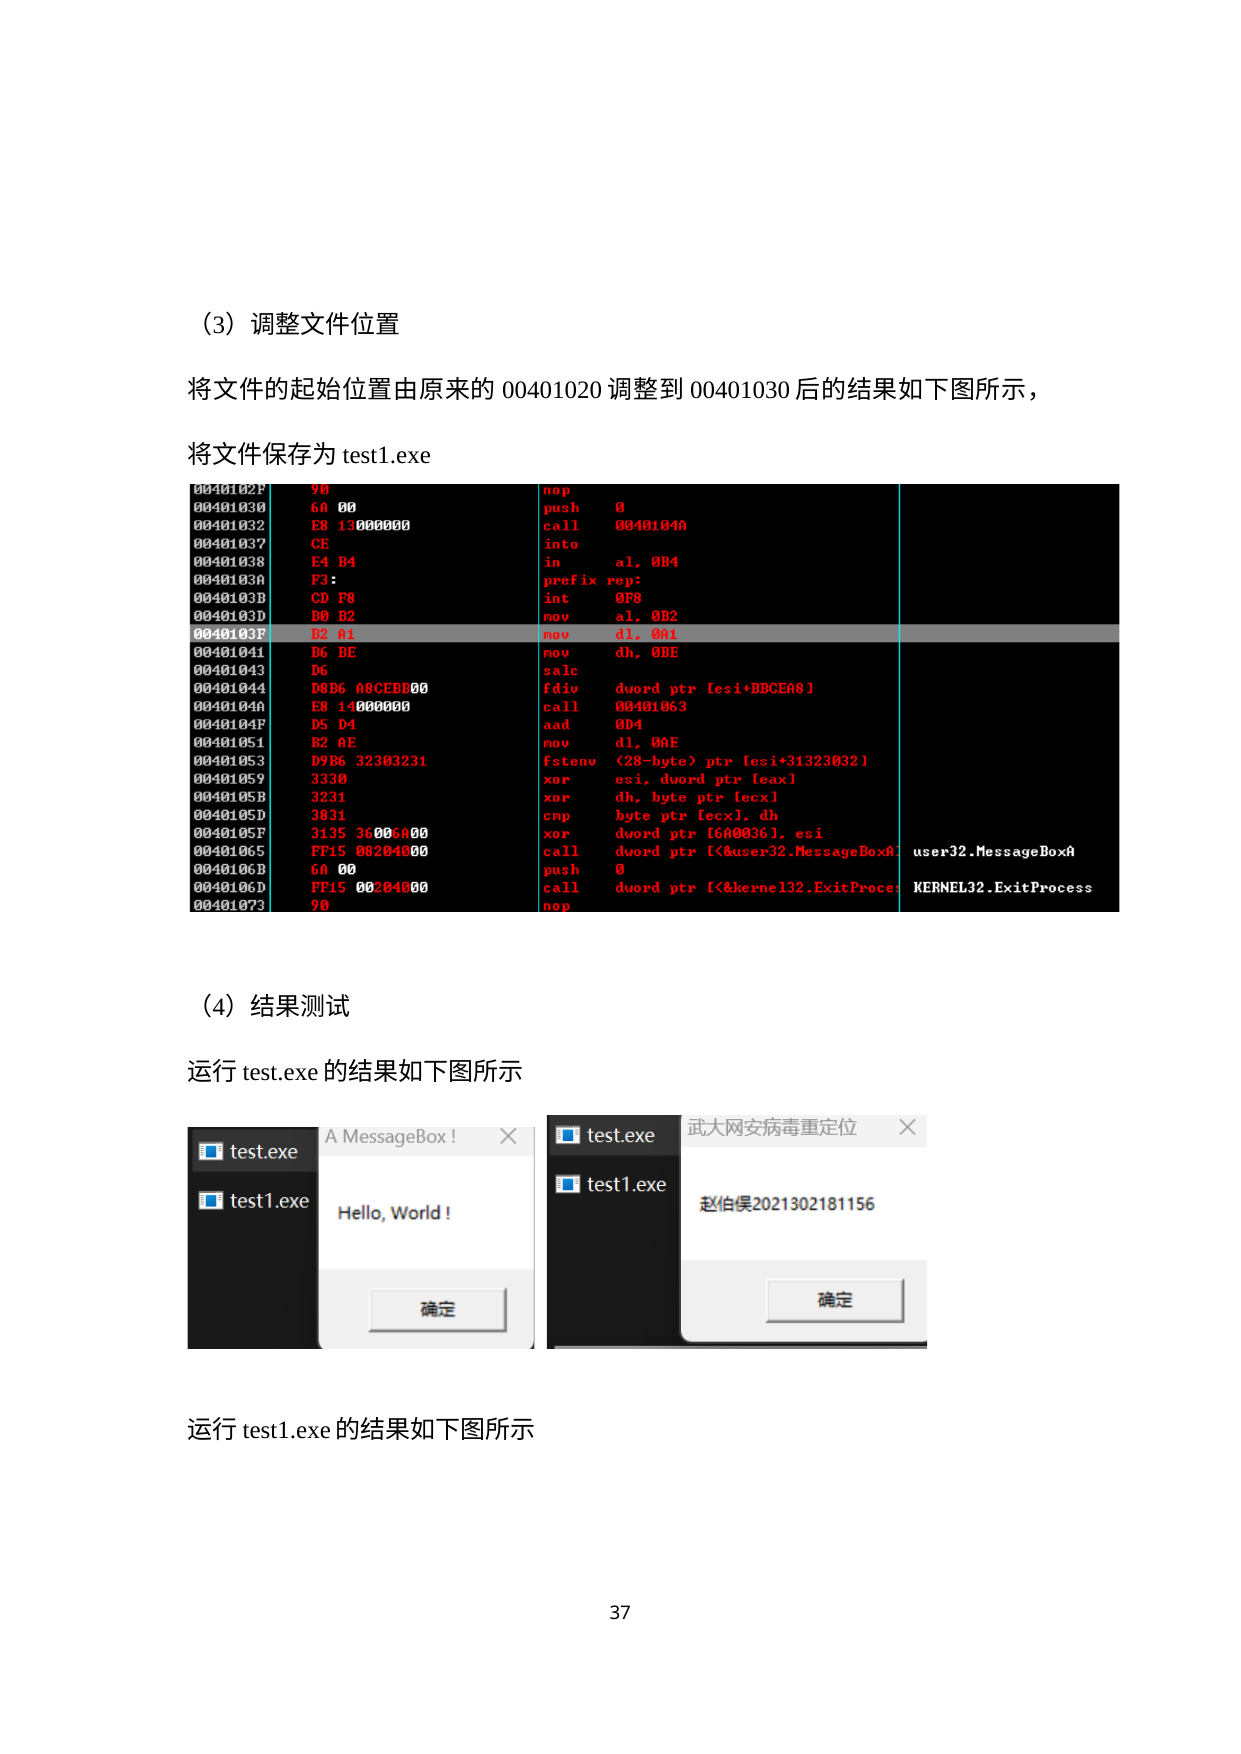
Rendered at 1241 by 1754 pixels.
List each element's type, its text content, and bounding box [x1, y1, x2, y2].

text （3）调整文件位置 [187, 290, 1053, 355]
text 运行test1.exe的结果如下图所示 [187, 1395, 1053, 1460]
text 运行test.exe的结果如下图所示 [187, 1037, 1053, 1102]
picture [187, 1127, 535, 1349]
text （4）结果测试 [187, 972, 1053, 1037]
text 将文件的起始位置由原来的00401020调整到00401030后的结果如下图所示，将文件保存为test1.exe [187, 355, 1053, 484]
picture [546, 1115, 928, 1349]
picture [187, 484, 1120, 912]
